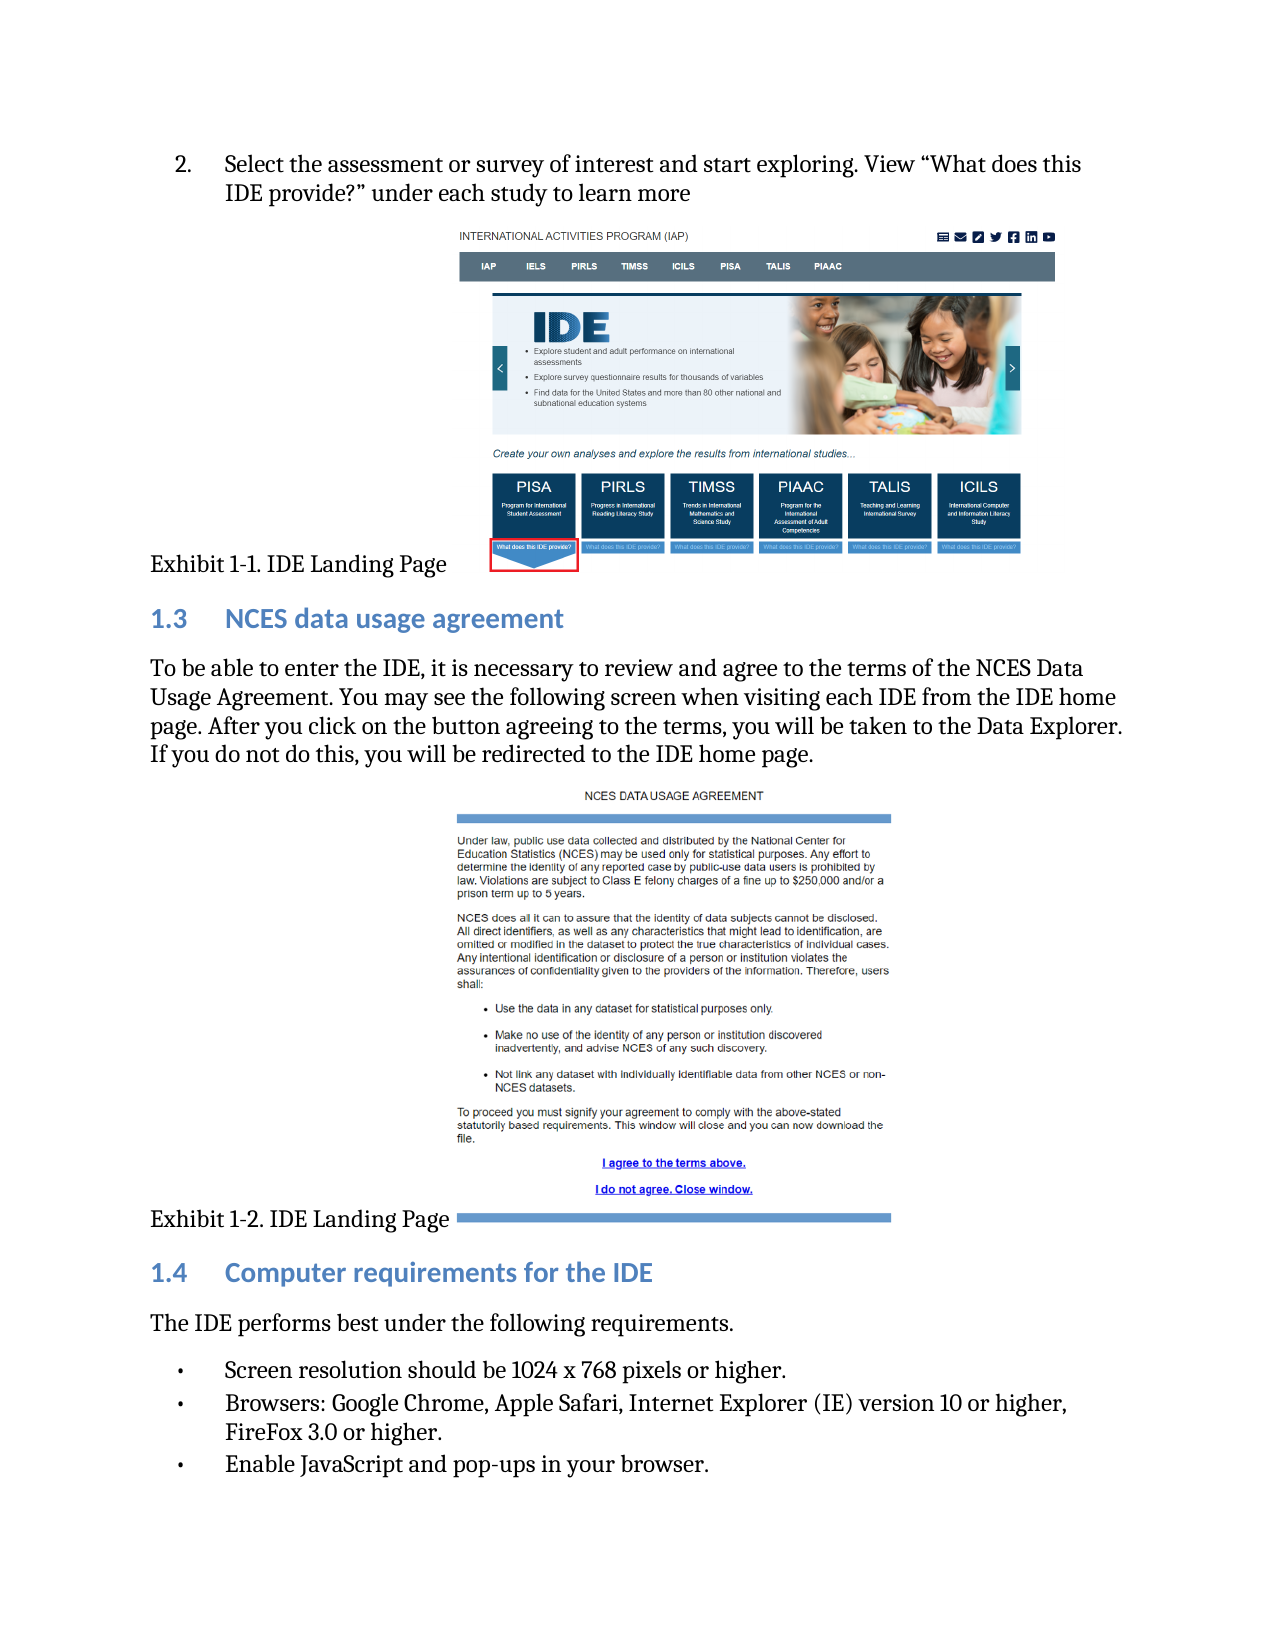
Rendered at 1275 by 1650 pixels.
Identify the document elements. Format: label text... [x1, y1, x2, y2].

text The IDE performs best under the following requirements. [150, 1309, 1125, 1338]
subtitle 1.3 NCES data usage agreement [150, 600, 1125, 635]
text To be able to enter the IDE, it is necessary to review and agree to the terms of the NCES Data Usage Agreement. You may see the following screen when visiting each IDE from the IDE home page. After you click on the button agreeing to the terms, you will be taken to the Data Explorer. If you do not do this, you will be redirected to the IDE home page. [150, 654, 1125, 769]
picture [455, 787, 893, 1228]
list Select the assessment or survey of interest and start exploring. View “What does this IDE provide?” under each study to learn more [175, 150, 1125, 207]
list Enable JavaScript and pop-ups in your browser. [175, 1450, 1125, 1479]
subtitle 1.4 Computer requirements for the IDE [150, 1254, 1125, 1290]
picture [452, 226, 1065, 573]
list Browsers: Google Chrome, Apple Safari, Internet Explorer (IE) version 10 or higher, FireFox 3.0 or higher. [175, 1389, 1125, 1446]
list Screen resolution should be 1024 x 768 pixels or higher. [175, 1356, 1125, 1385]
